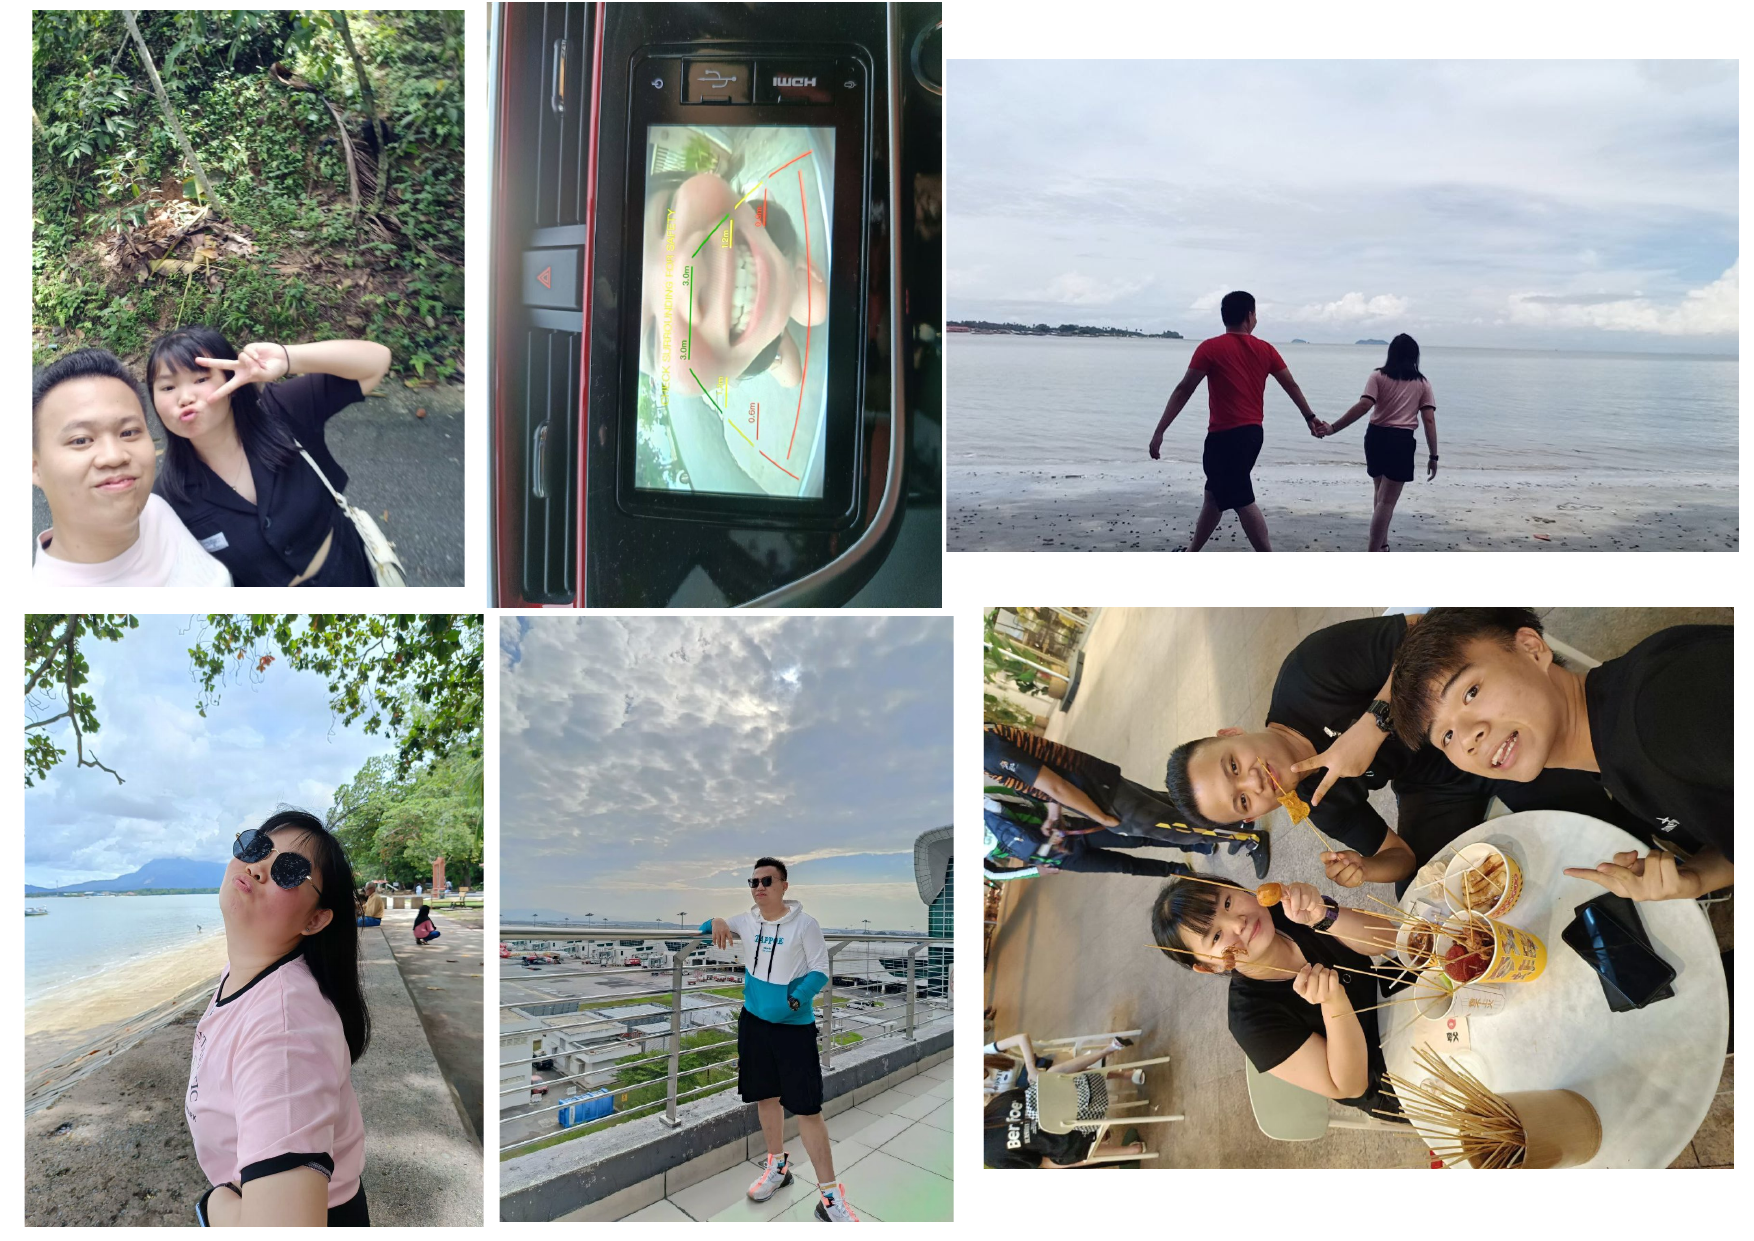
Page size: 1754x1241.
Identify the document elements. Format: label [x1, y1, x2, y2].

picture [487, 2, 942, 607]
picture [984, 607, 1733, 1169]
picture [24, 614, 484, 1227]
picture [499, 616, 954, 1222]
picture [32, 10, 465, 587]
picture [946, 59, 1739, 552]
